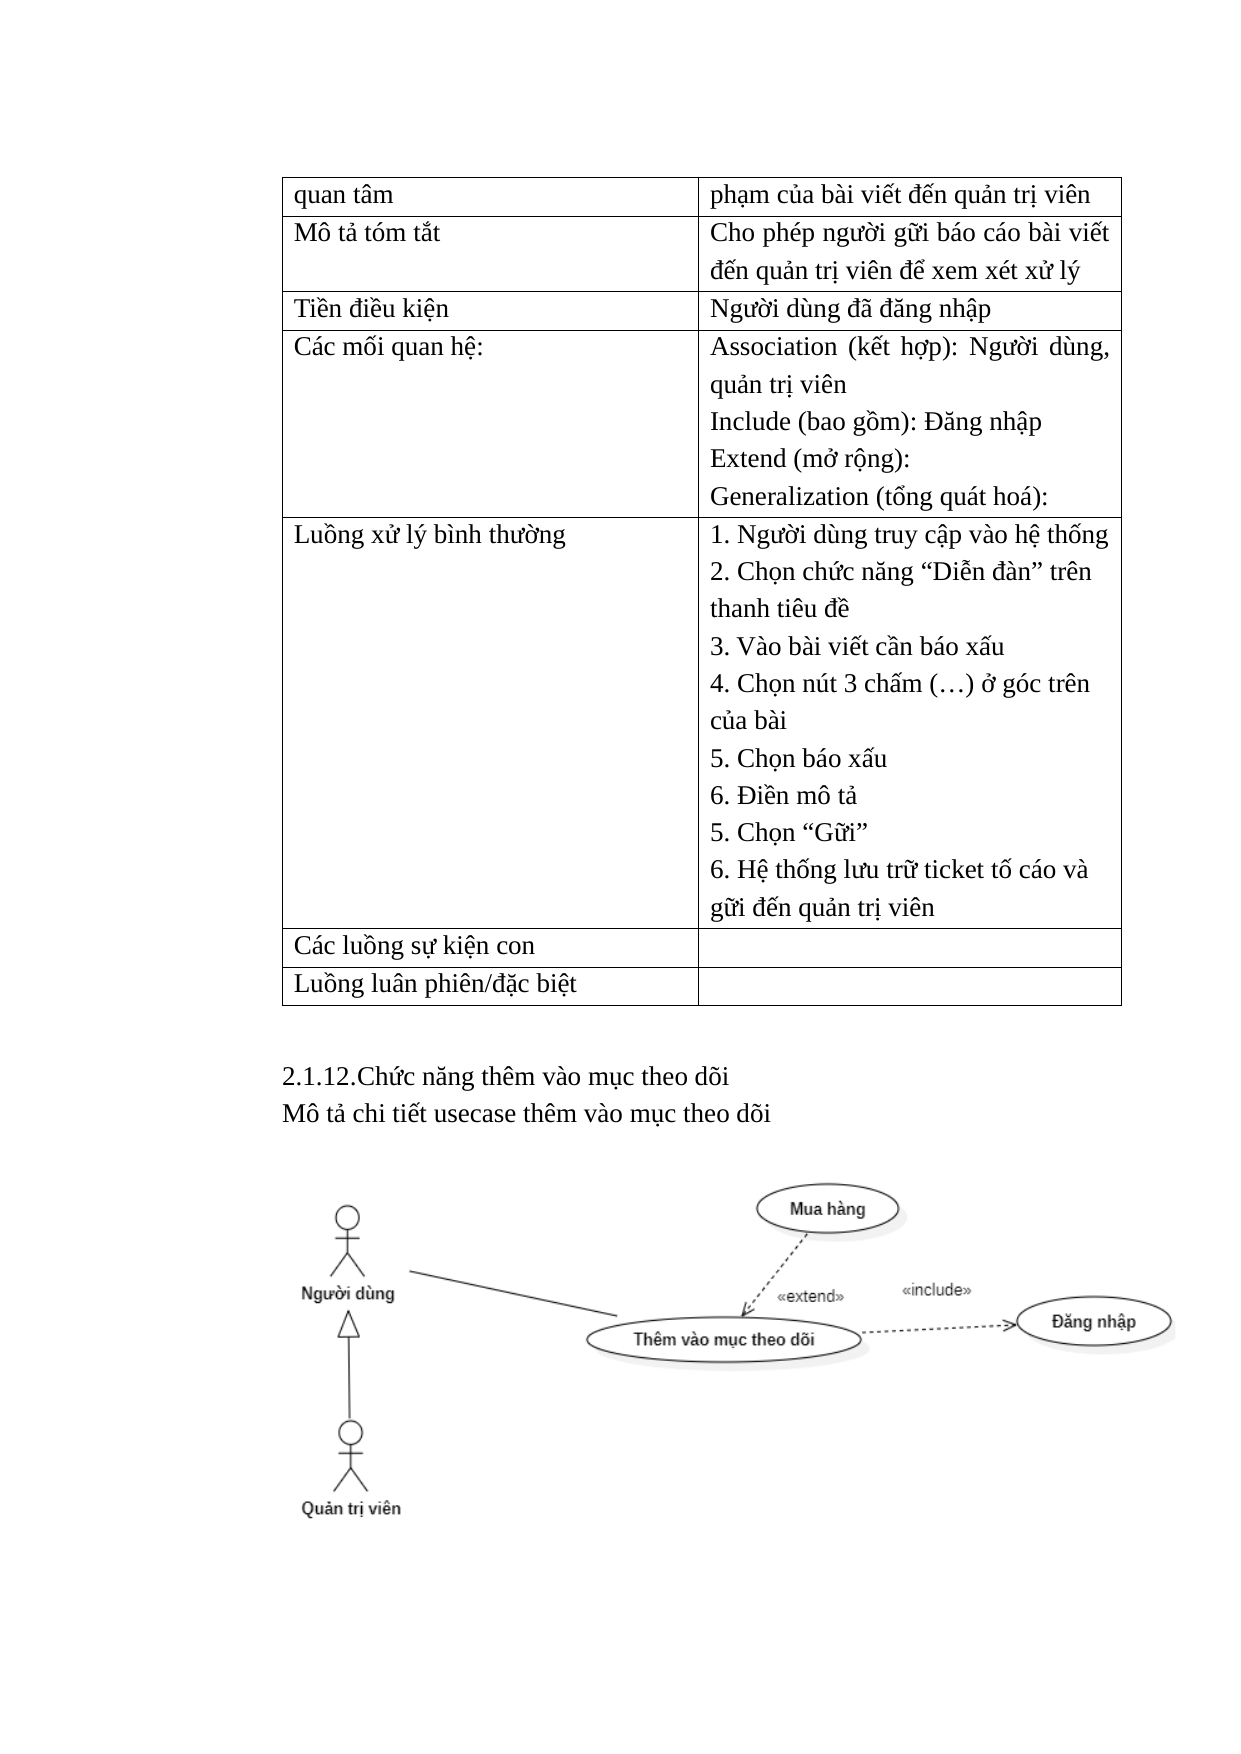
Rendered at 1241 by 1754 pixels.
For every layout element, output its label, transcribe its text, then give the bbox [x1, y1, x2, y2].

table_cell 1. Người dùng truy cập vào hệ thống 2. Chọn chức năng “Diễn đàn” trên thanh tiêu đề 3. Vào bài viết cần báo xấu 4. Chọn nút 3 chấm (…) ở góc trên của bài 5. Chọn báo xấu 6. Điền mô tả 5. Chọn “Gữi” 6. Hệ thống lưu trữ ticket tố cáo và gữi đến quản trị viên [699, 518, 1121, 928]
table_cell [699, 968, 1121, 1005]
table_cell Các luồng sự kiện con [283, 929, 698, 967]
table_cell Luồng luân phiên/đặc biệt [283, 968, 698, 1005]
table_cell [283, 178, 698, 216]
table_cell Các mối quan hệ: [283, 331, 698, 517]
picture [281, 1151, 1176, 1526]
table_cell [699, 929, 1121, 967]
table_cell Người dùng đã đăng nhập [699, 292, 1121, 329]
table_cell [699, 178, 1121, 216]
table_cell Tiền điều kiện [283, 292, 698, 329]
table_cell Cho phép người gữi báo cáo bài viết đến quản trị viên để xem xét xử lý [699, 217, 1121, 291]
text Mô tả chi tiết usecase thêm vào mục theo dõi [282, 1097, 1122, 1128]
table_cell Luồng xử lý bình thường [283, 518, 698, 928]
subtitle Chức năng thêm vào mục theo dõi [282, 1060, 1122, 1091]
table_cell Association (kết hợp): Người dùng, quản trị viên Include (bao gồm): Đăng nhập Extend (mở rộng): Generalization (tổng quát hoá): [699, 331, 1121, 517]
table_cell Mô tả tóm tắt [283, 217, 698, 291]
